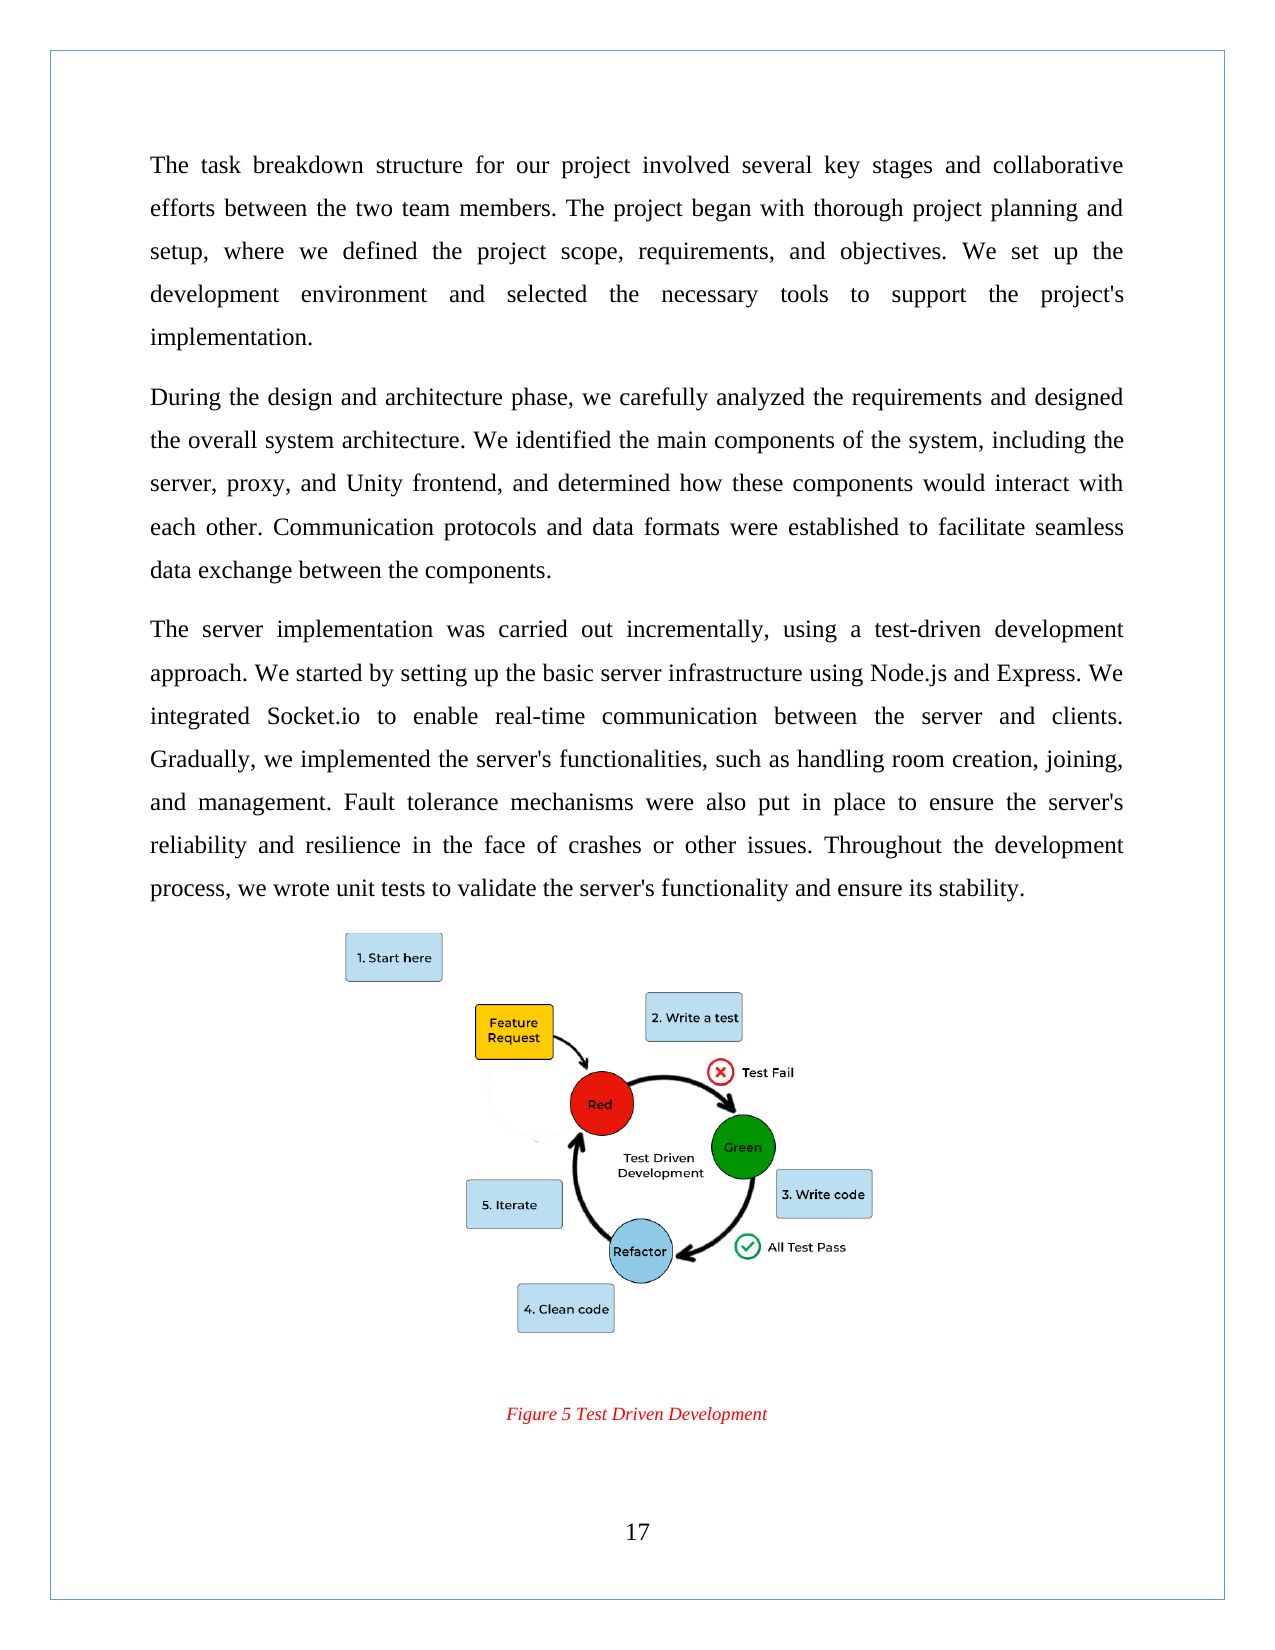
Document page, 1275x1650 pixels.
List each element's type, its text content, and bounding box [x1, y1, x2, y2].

text During the design and architecture phase, we carefully analyzed the requirements and designed the overall system architecture. We identified the main components of the system, including the server, proxy, and Unity frontend, and determined how these components would interact with each other. Communication protocols and data formats were established to facilitate seamless data exchange between the components. [150, 382, 1125, 583]
text The task breakdown structure for our project involved several key stages and collaborative efforts between the two team members. The project began with thorough project planning and setup, where we defined the project scope, requirements, and objectives. We set up the development environment and selected the necessary tools to support the project's implementation. [150, 150, 1125, 351]
text The server implementation was carried out incrementally, using a test-driven development approach. We started by setting up the basic server infrastructure using Node.js and Express. We integrated Socket.io to enable real-time communication between the server and clients. Gradually, we implemented the server's functionalities, such as handling room creation, joining, and management. Fault tolerance mechanisms were also put in place to ensure the server's reliability and resilience in the face of crashes or other issues. Throughout the development process, we wrote unit tests to validate the server's functionality and ensure its stability. [150, 614, 1125, 902]
text Figure 5 Test Driven Development [150, 1403, 1125, 1424]
picture [324, 933, 955, 1372]
